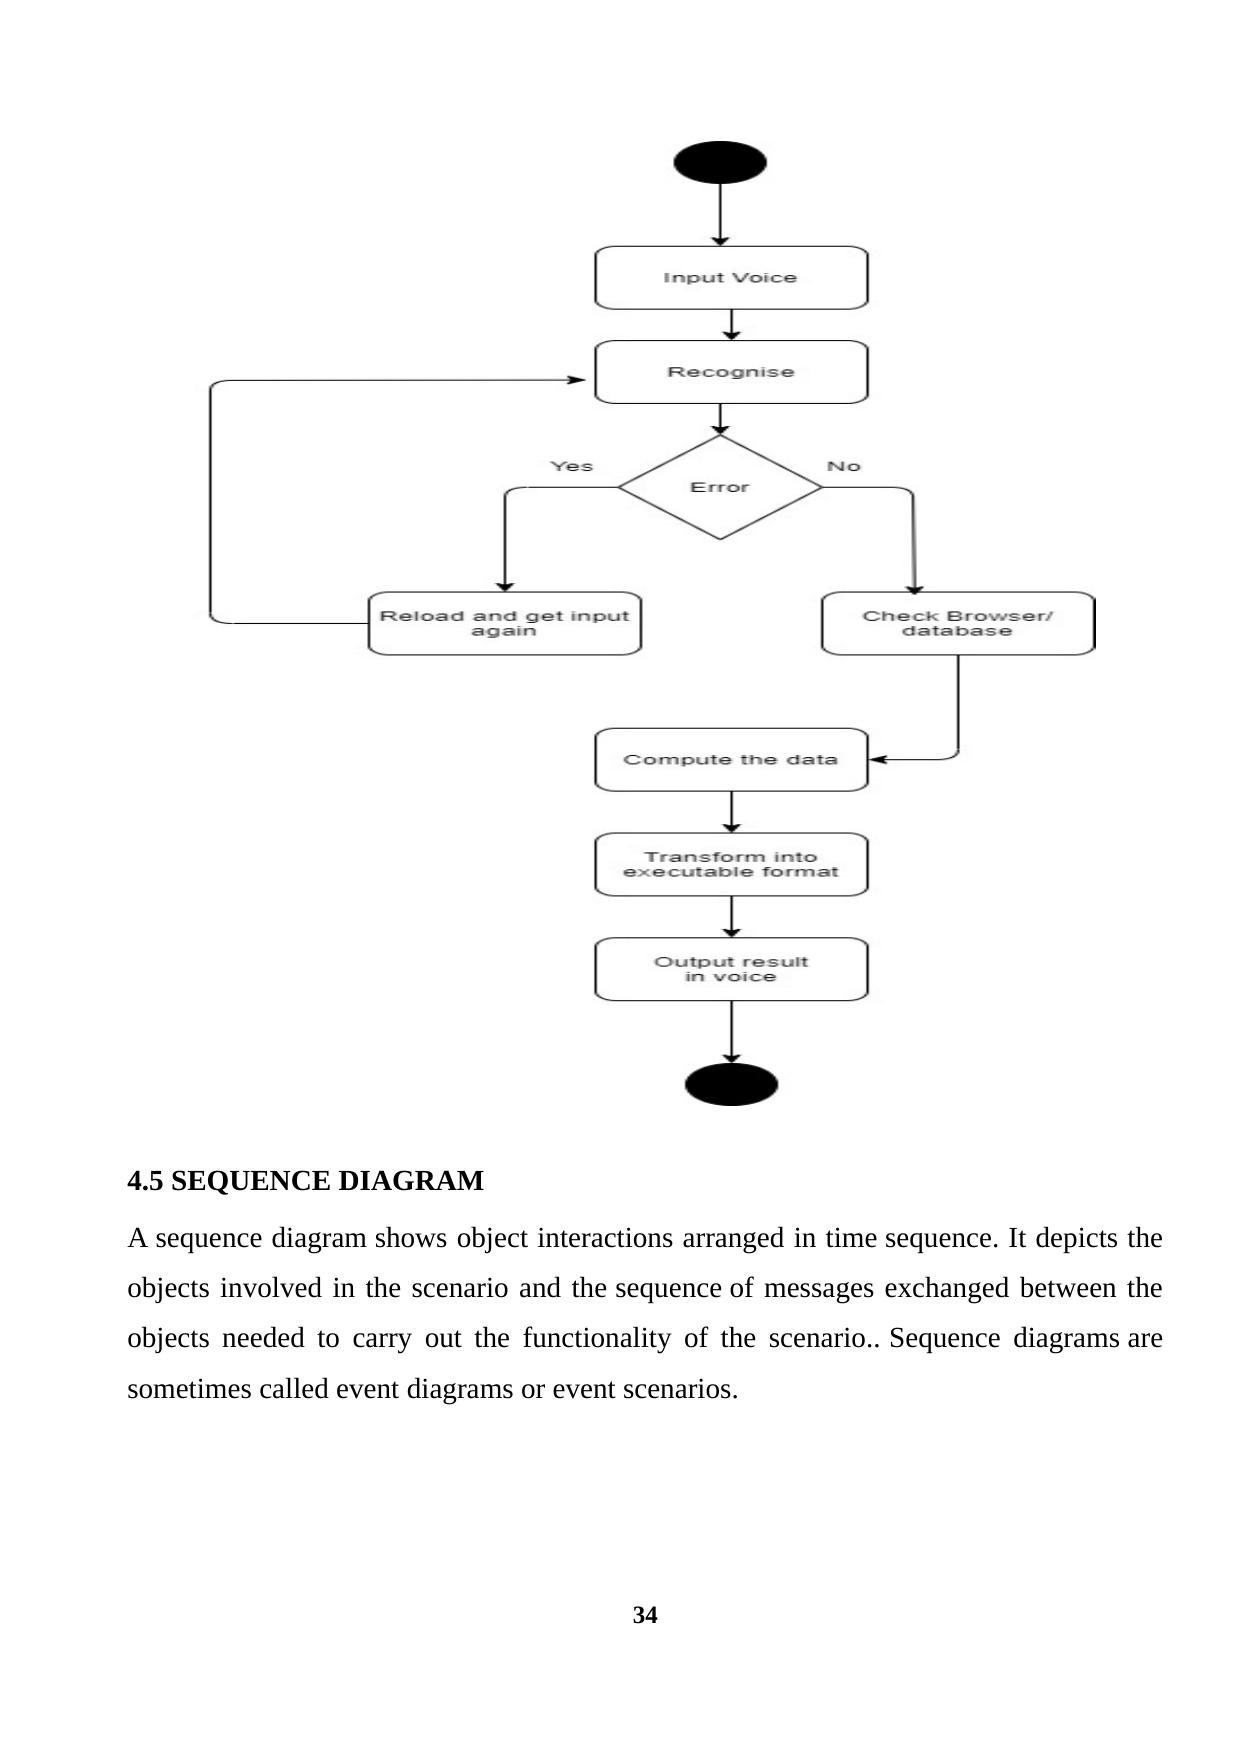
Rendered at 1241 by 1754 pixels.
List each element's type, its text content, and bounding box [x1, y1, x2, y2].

picture [194, 141, 1096, 1106]
text 4.5 SEQUENCE DIAGRAM [127, 1170, 1163, 1195]
text A sequence diagram shows object interactions arranged in time sequence. It depicts the objects involved in the scenario and the sequence of messages exchanged between the objects needed to carry out the functionality of the scenario.. Sequence diagrams are sometimes called event diagrams or event scenarios. [127, 1220, 1163, 1404]
